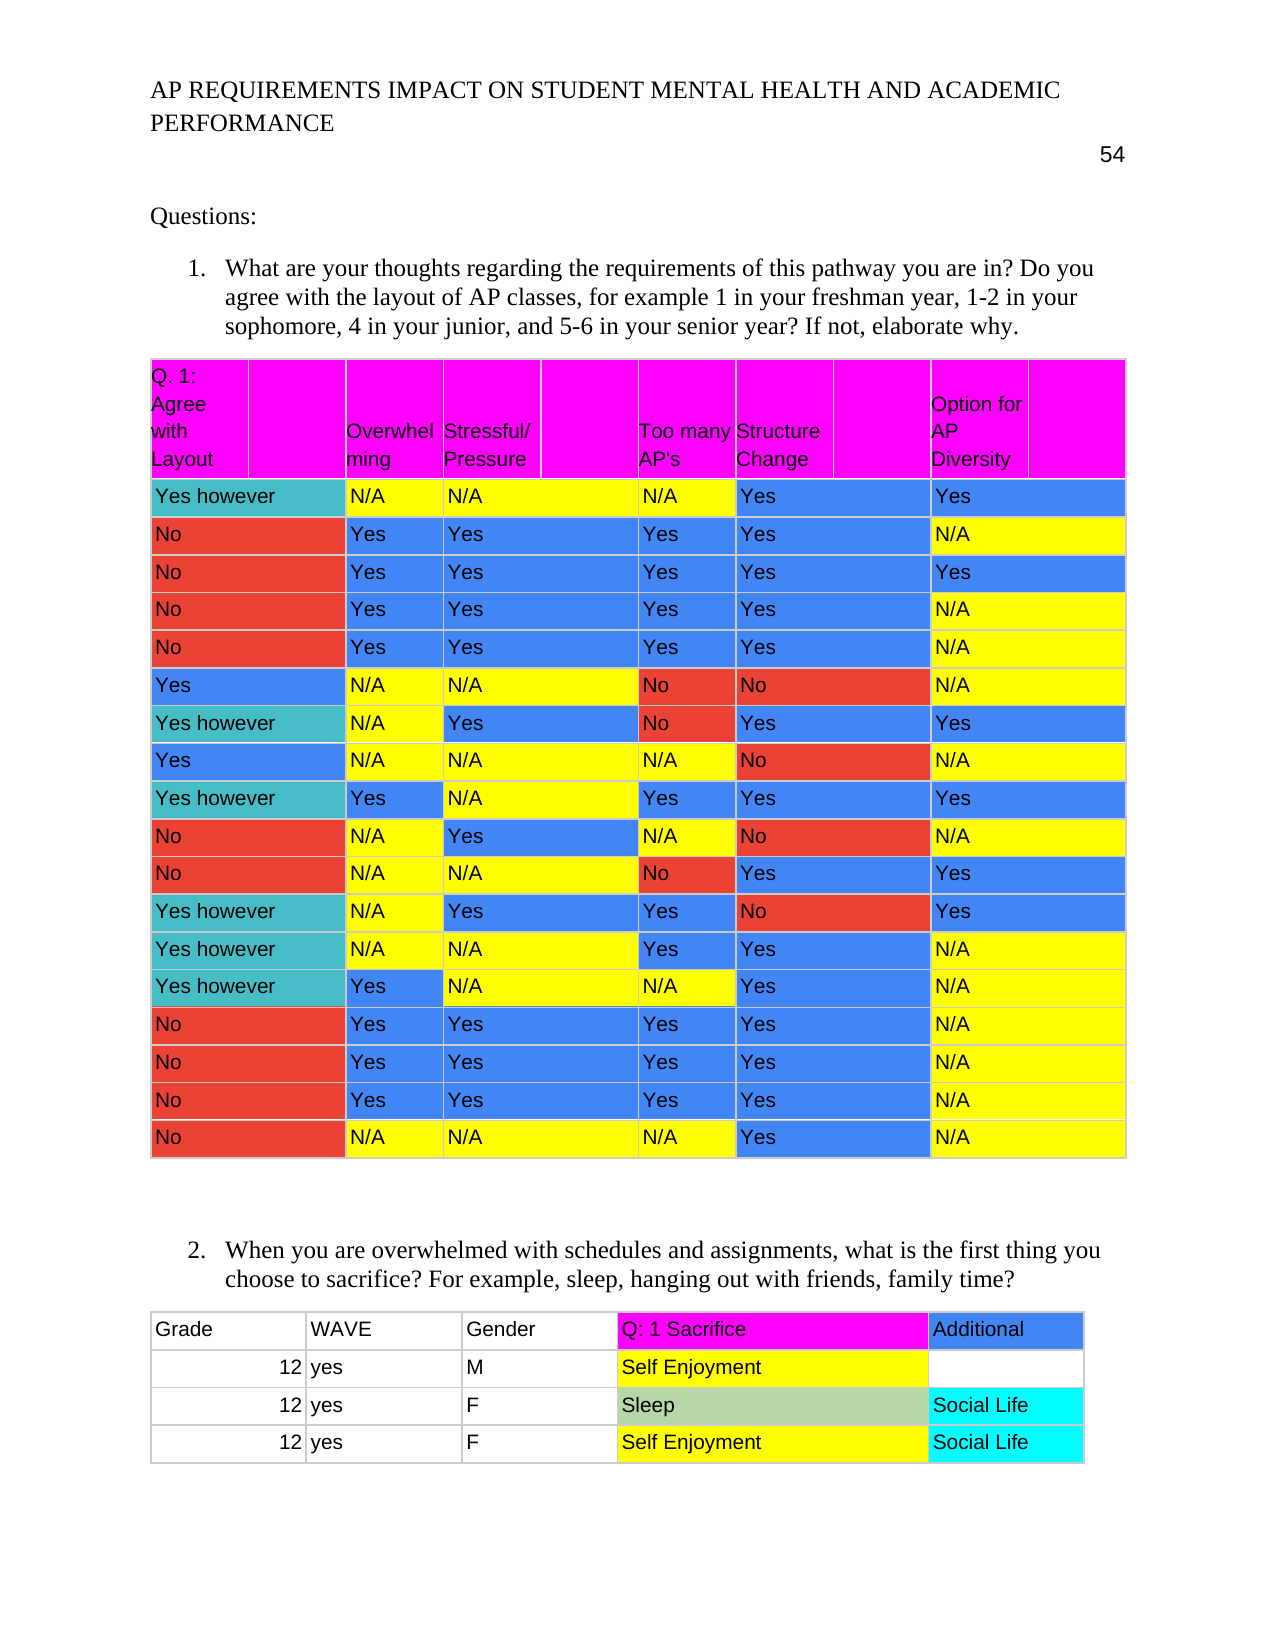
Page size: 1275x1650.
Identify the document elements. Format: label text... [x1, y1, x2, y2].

table_cell N/A [932, 744, 1125, 780]
text Questions: [150, 201, 1125, 230]
table_header WAVE [307, 1313, 461, 1349]
list What are your thoughts regarding the requirements of this pathway you are in? Do you agree with the layout of AP classes, for example 1 in your freshman year, 1-2 in your sophomore, 4 in your junior, and 5-6 in your senior year? If not, elaborate why. [187, 253, 1125, 339]
table_cell F [463, 1388, 617, 1424]
table_cell No [152, 631, 345, 667]
table_cell Yes [737, 857, 930, 893]
table_cell Yes however [152, 933, 345, 969]
table_header [834, 360, 930, 478]
table_header Too many AP's [639, 360, 735, 478]
table_cell N/A [932, 518, 1125, 554]
table_cell Yes however [152, 970, 345, 1006]
table_cell No [639, 857, 735, 893]
table_cell Yes [737, 518, 930, 554]
table_cell N/A [639, 1121, 735, 1157]
table_cell Yes however [152, 895, 345, 931]
table_cell Yes however [152, 706, 345, 742]
table_cell Yes [444, 556, 638, 592]
table_cell M [463, 1351, 617, 1387]
table_cell Yes [932, 782, 1125, 818]
table_cell No [152, 1008, 345, 1044]
table_cell yes [307, 1351, 461, 1387]
table_header Q: 1 Sacrifice [618, 1313, 928, 1349]
table_cell Yes [737, 933, 930, 969]
table_cell Yes [737, 706, 930, 742]
table_header [1029, 360, 1125, 478]
table_cell Yes [347, 782, 443, 818]
table_cell Yes [737, 1046, 930, 1082]
table_cell N/A [444, 480, 638, 516]
table_cell Yes [737, 970, 930, 1006]
table_cell N/A [444, 933, 638, 969]
table_cell N/A [444, 857, 638, 893]
table_cell No [152, 1121, 345, 1157]
table_cell No [152, 518, 345, 554]
table_cell Yes [347, 556, 443, 592]
table_cell N/A [639, 480, 735, 516]
table_cell Yes [444, 631, 638, 667]
table_cell Yes [639, 1046, 735, 1082]
table_cell Yes [737, 1121, 930, 1157]
table_cell N/A [932, 1083, 1125, 1119]
table_cell Yes [639, 631, 735, 667]
table_cell Yes however [152, 782, 345, 818]
table_cell yes [307, 1426, 461, 1462]
table_cell Yes [347, 970, 443, 1006]
table_cell N/A [932, 593, 1125, 629]
table_cell Yes [639, 1083, 735, 1119]
table_cell Self Enjoyment [618, 1426, 928, 1462]
table_cell No [152, 820, 345, 856]
table_cell Self Enjoyment [618, 1351, 928, 1387]
table_cell Yes [152, 744, 345, 780]
table_cell Yes [639, 782, 735, 818]
table_cell No [639, 706, 735, 742]
table_cell N/A [932, 1008, 1125, 1044]
table_header Structure Change [737, 360, 833, 478]
table_header Option for AP Diversity [932, 360, 1028, 478]
table_cell Yes [347, 1083, 443, 1119]
table_cell Yes however [152, 480, 345, 516]
table_cell 12 [152, 1351, 305, 1387]
table_cell N/A [932, 970, 1125, 1006]
table_cell Yes [932, 480, 1125, 516]
table_cell No [152, 857, 345, 893]
table_cell Yes [639, 933, 735, 969]
table_cell N/A [347, 933, 443, 969]
table_cell No [639, 669, 735, 705]
table_cell Yes [444, 1046, 638, 1082]
table_cell N/A [639, 820, 735, 856]
table_cell Yes [152, 669, 345, 705]
table_cell N/A [347, 895, 443, 931]
table_cell Yes [639, 1008, 735, 1044]
table_cell N/A [444, 970, 638, 1006]
table_cell Yes [737, 1083, 930, 1119]
table_cell N/A [347, 480, 443, 516]
table_cell N/A [444, 744, 638, 780]
table_cell Yes [639, 556, 735, 592]
table_cell Yes [737, 631, 930, 667]
table_cell N/A [639, 744, 735, 780]
table_cell No [152, 1046, 345, 1082]
table_cell No [737, 820, 930, 856]
table_cell N/A [932, 1121, 1125, 1157]
table_cell Yes [932, 706, 1125, 742]
table_header Gender [463, 1313, 617, 1349]
table_cell No [737, 669, 930, 705]
table_header Stressful/Pressure [444, 360, 540, 478]
table_cell N/A [347, 1121, 443, 1157]
table_cell Yes [737, 556, 930, 592]
table_header Grade [152, 1313, 305, 1349]
table_cell N/A [347, 820, 443, 856]
table_cell N/A [639, 970, 735, 1006]
table_cell Social Life [929, 1388, 1083, 1424]
table_cell Yes [444, 1083, 638, 1119]
table_cell Yes [347, 593, 443, 629]
table_cell 12 [152, 1388, 305, 1424]
table_cell 12 [152, 1426, 305, 1462]
table_cell Yes [639, 593, 735, 629]
table_cell Yes [737, 593, 930, 629]
table_cell Yes [347, 631, 443, 667]
table_cell N/A [444, 782, 638, 818]
table_cell Social Life [929, 1426, 1083, 1462]
table_cell Yes [444, 895, 638, 931]
table_cell Yes [932, 895, 1125, 931]
table_cell Yes [444, 706, 638, 742]
table_cell Yes [737, 782, 930, 818]
table_header [249, 360, 345, 478]
table_cell N/A [347, 857, 443, 893]
table_cell Yes [444, 518, 638, 554]
table_header Q. 1: Agree with Layout [152, 360, 248, 478]
table_header [542, 360, 638, 478]
table_cell No [152, 1083, 345, 1119]
table_cell Yes [444, 593, 638, 629]
table_cell No [152, 556, 345, 592]
table_cell Yes [737, 1008, 930, 1044]
table_cell Yes [932, 556, 1125, 592]
table_cell Yes [639, 895, 735, 931]
table_cell No [737, 744, 930, 780]
table_cell F [463, 1426, 617, 1462]
table_cell Yes [444, 820, 638, 856]
table_cell yes [307, 1388, 461, 1424]
table_cell No [737, 895, 930, 931]
table_cell N/A [444, 669, 638, 705]
table_cell N/A [932, 1046, 1125, 1082]
table_cell N/A [347, 669, 443, 705]
list When you are overwhelmed with schedules and assignments, what is the first thing you choose to sacrifice? For example, sleep, hanging out with friends, family time? [187, 1235, 1125, 1292]
table_header Additional [929, 1313, 1083, 1349]
table_cell Yes [347, 1046, 443, 1082]
table_cell N/A [347, 706, 443, 742]
table_cell Yes [932, 857, 1125, 893]
table_cell N/A [932, 669, 1125, 705]
table_cell [929, 1351, 1083, 1387]
table_cell Yes [639, 518, 735, 554]
table_cell Yes [737, 480, 930, 516]
table_cell N/A [444, 1121, 638, 1157]
table_header Overwhelming [347, 360, 443, 478]
table_cell Yes [347, 518, 443, 554]
table_cell N/A [347, 744, 443, 780]
table_cell No [152, 593, 345, 629]
table_cell N/A [932, 933, 1125, 969]
table_cell Sleep [618, 1388, 928, 1424]
table_cell Yes [347, 1008, 443, 1044]
table_cell N/A [932, 820, 1125, 856]
table_cell Yes [444, 1008, 638, 1044]
table_cell N/A [932, 631, 1125, 667]
